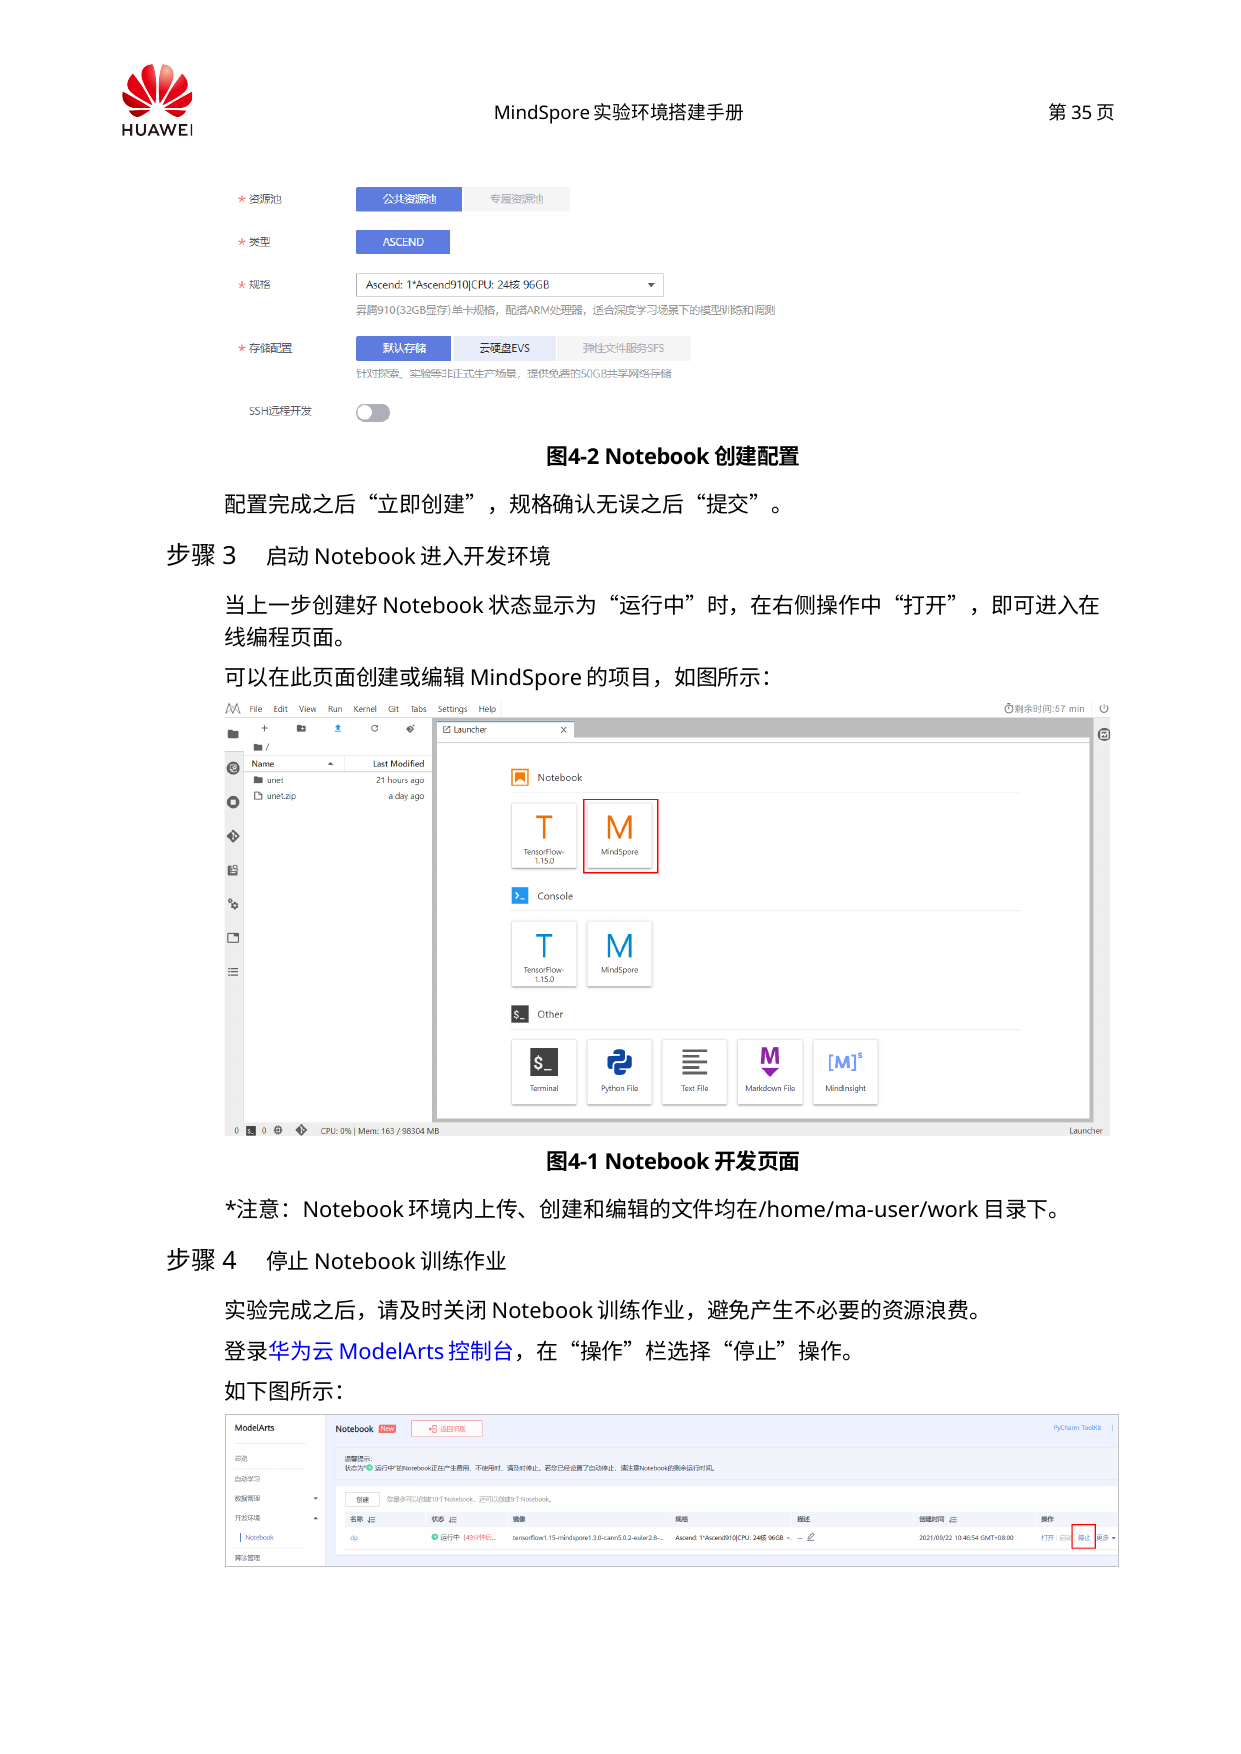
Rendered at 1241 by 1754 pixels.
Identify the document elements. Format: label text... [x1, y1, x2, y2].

text Notebook创建配置 [224, 439, 1122, 471]
text Notebook开发页面 [224, 1144, 1122, 1176]
text 如下图所示： [224, 1374, 1122, 1405]
picture [226, 1415, 1118, 1566]
text 停止Notebook训练作业 [236, 1241, 1122, 1277]
picture [122, 64, 193, 136]
text 实验完成之后，请及时关闭Notebook训练作业，避免产生不必要的资源浪费。 [224, 1293, 1122, 1325]
text 启动Notebook进入开发环境 [236, 536, 1122, 572]
text 登录华为云ModelArts控制台，在“操作”栏选择“停止”操作。 [224, 1334, 1122, 1365]
text 配置完成之后“立即创建”，规格确认无误之后“提交”。 [224, 487, 1122, 519]
picture [224, 177, 1111, 431]
picture [224, 700, 1111, 1136]
text *注意：Notebook环境内上传、创建和编辑的文件均在/home/ma-user/work目录下。 [224, 1192, 1122, 1224]
text 可以在此页面创建或编辑MindSpore的项目，如图所示： [224, 660, 1122, 692]
text 当上一步创建好Notebook状态显示为“运行中”时，在右侧操作中“打开”，即可进入在线编程页面。 [224, 588, 1122, 652]
